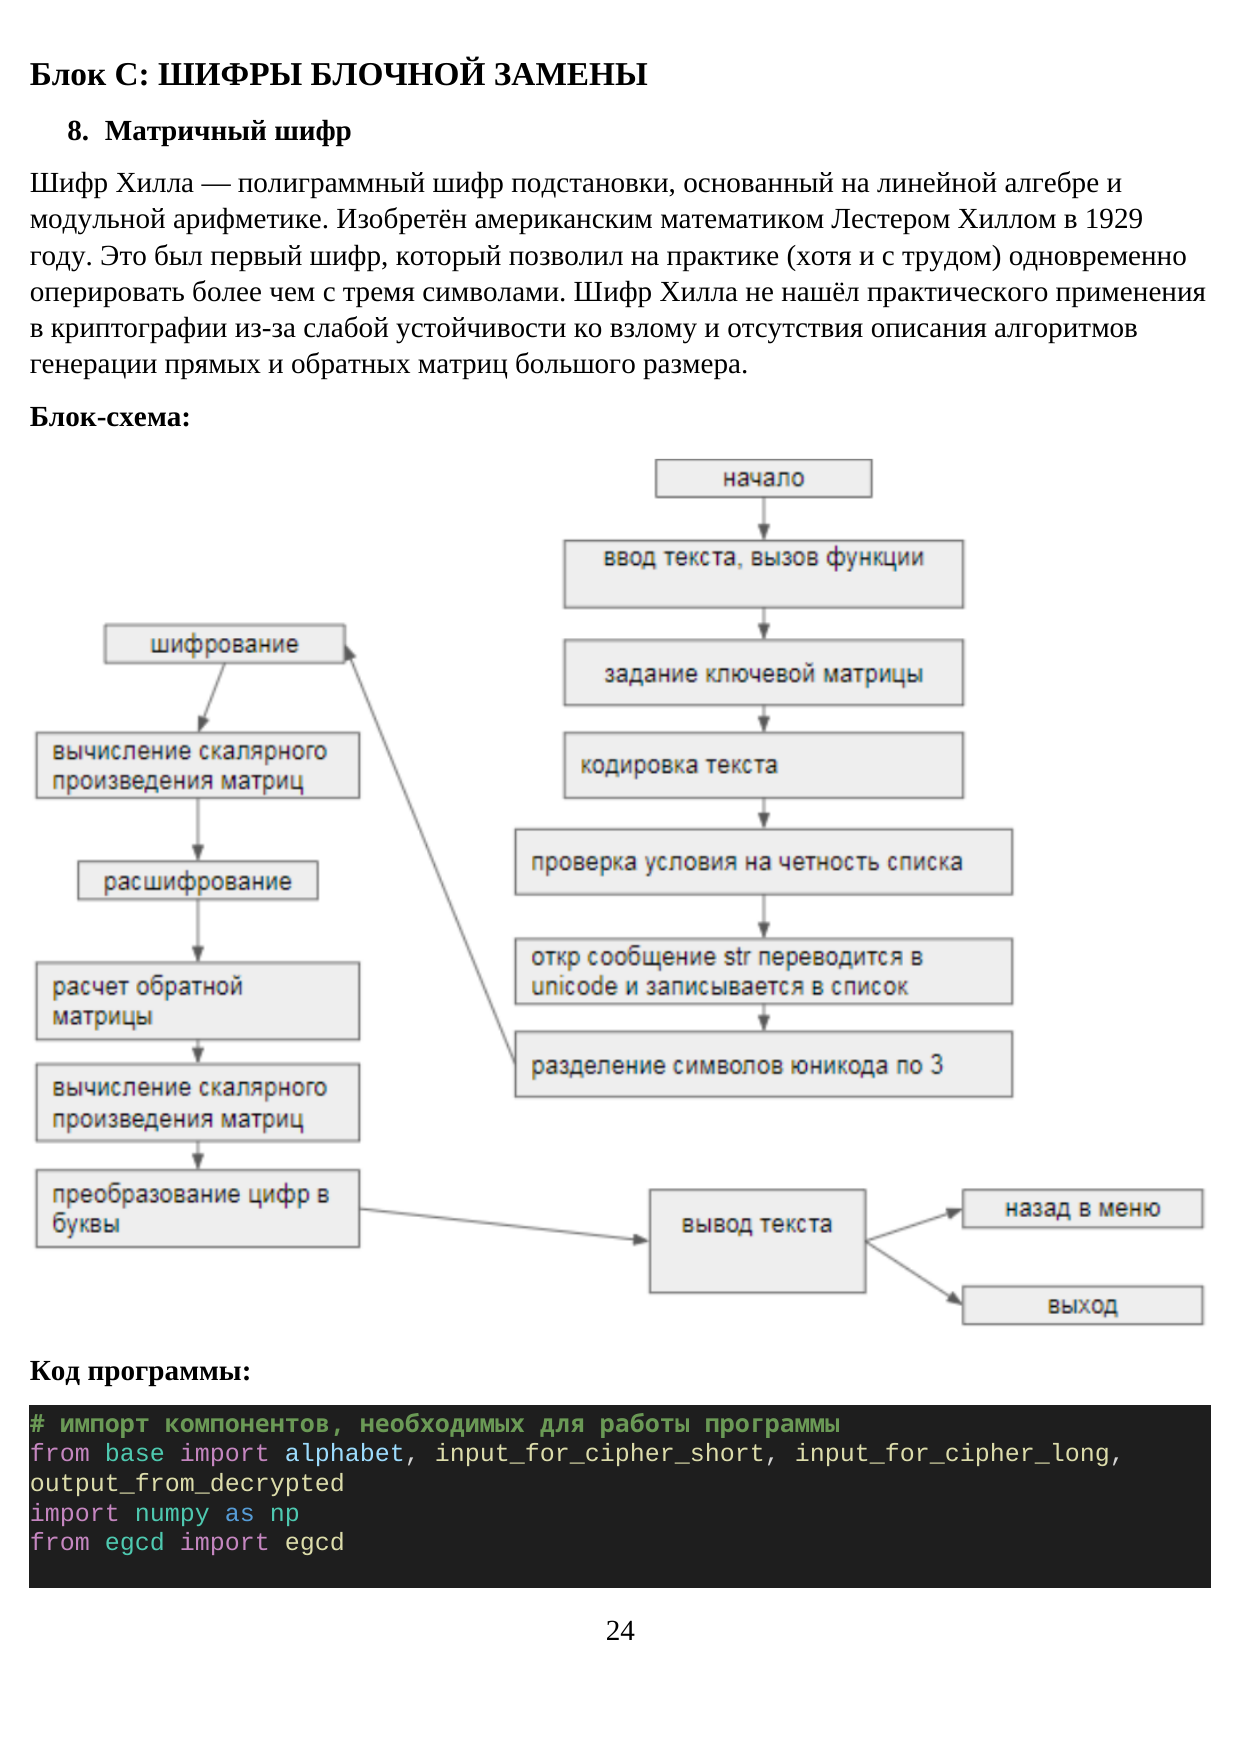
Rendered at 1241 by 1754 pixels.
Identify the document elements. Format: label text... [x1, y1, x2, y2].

subtitle Матричный шифр [67, 113, 1211, 146]
text # импорт компонентов, необходимых для работы программы [29, 1405, 1211, 1439]
text from base import alphabet, input_for_cipher_short, input_for_cipher_long, output_from_decrypted [29, 1439, 1211, 1499]
subtitle Блок С: ШИФРЫ БЛОЧНОЙ ЗАМЕНЫ [29, 54, 1211, 93]
text Код программы: [29, 1331, 1211, 1386]
text Шифр Хилла — полиграммный шифр подстановки, основанный на линейной алгебре и модульной арифметике. Изобретён американским математиком Лестером Хиллом в 1929 году. Это был первый шифр, который позволил на практике (хотя и с трудом) одновременно оперировать более чем с тремя символами. Шифр Хилла не нашёл практического применения в криптографии из-за слабой устойчивости ко взлому и отсутствия описания алгоритмов генерации прямых и обратных матриц большого размера. [29, 165, 1211, 380]
picture [29, 451, 1211, 1331]
text from egcd import egcd [29, 1528, 1211, 1558]
text Блок-схема: [29, 399, 1211, 432]
text import numpy as np [29, 1499, 1211, 1528]
